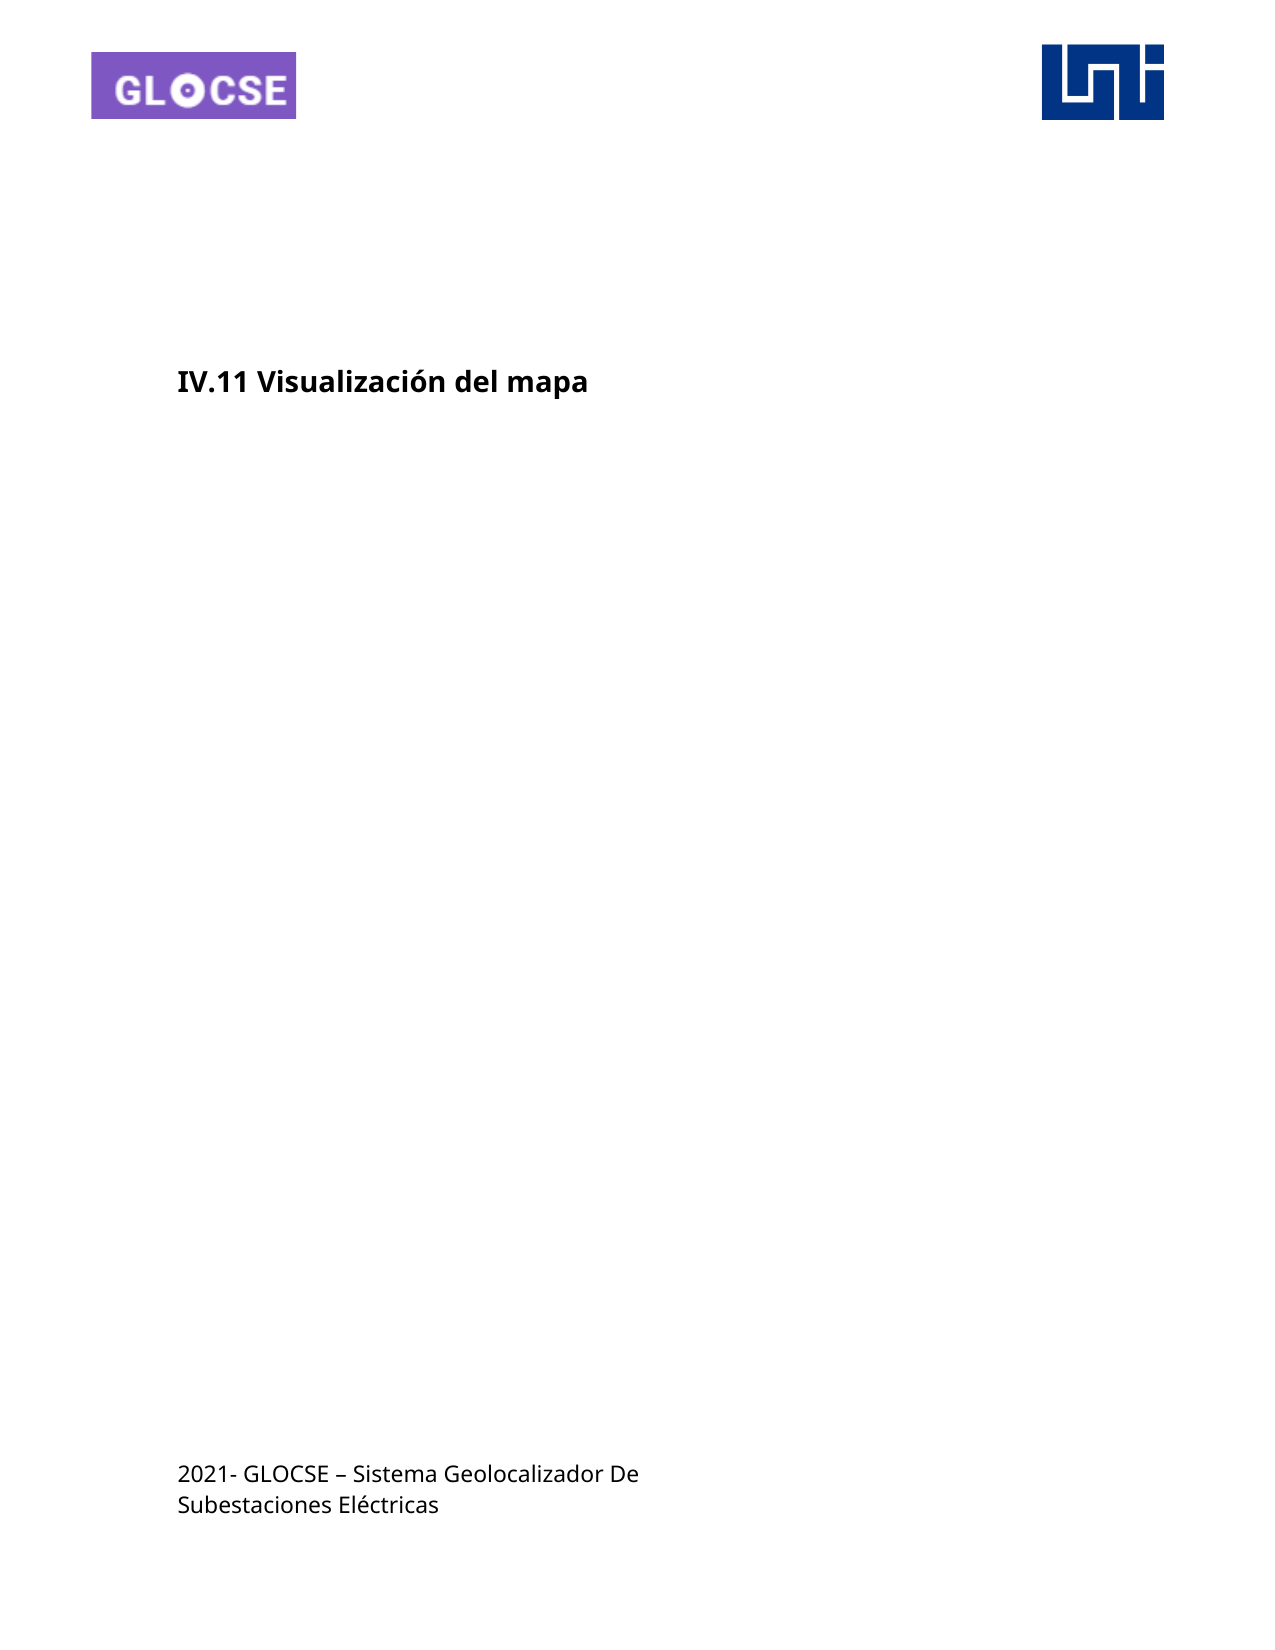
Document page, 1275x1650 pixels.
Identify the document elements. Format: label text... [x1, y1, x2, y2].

picture [1041, 44, 1164, 120]
picture [90, 52, 296, 118]
subtitle IV.11 Visualización del mapa [177, 361, 1098, 401]
